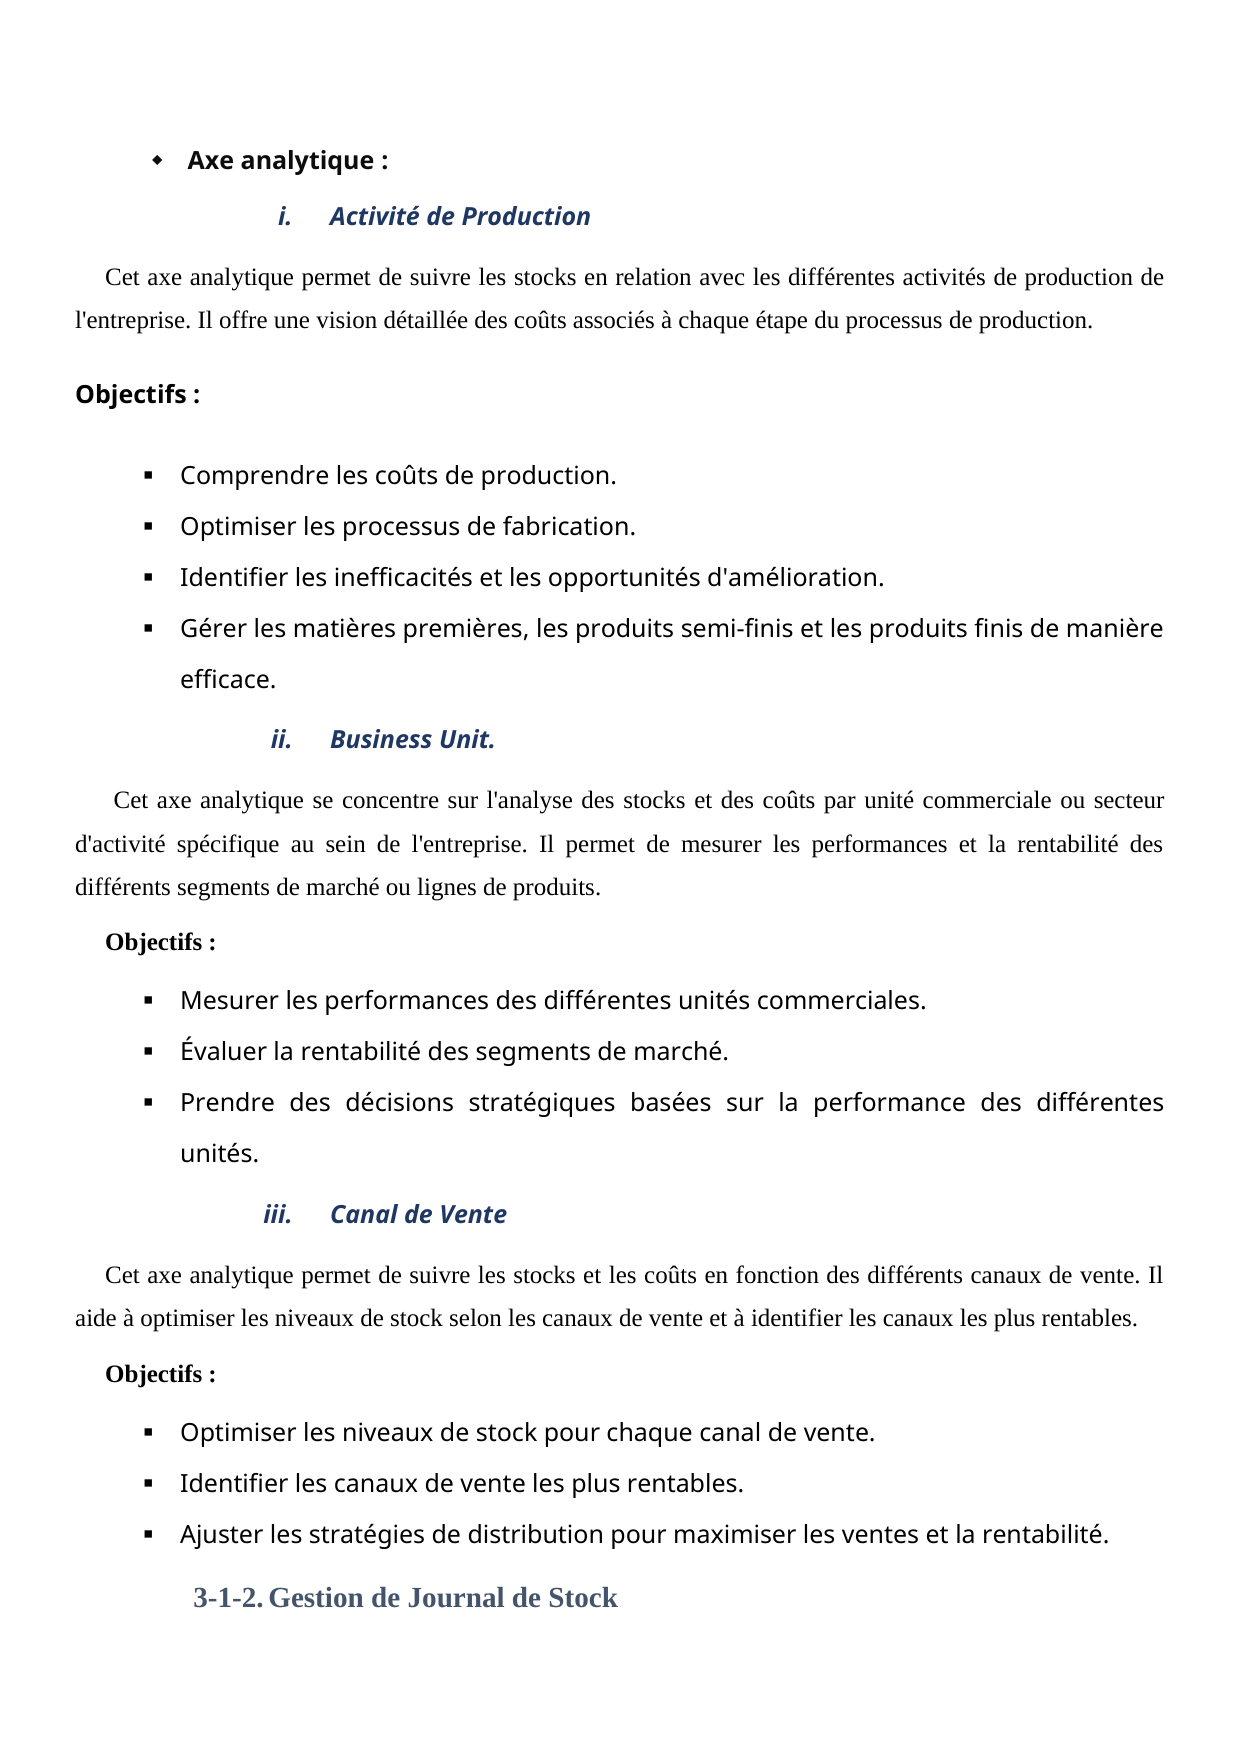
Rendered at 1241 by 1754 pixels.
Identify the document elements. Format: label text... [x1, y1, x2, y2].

text Cet axe analytique se concentre sur l'analyse des stocks et des coûts par unité commerciale ou secteur d'activité spécifique au sein de l'entreprise. Il permet de mesurer les performances et la rentabilité des différents segments de marché ou lignes de produits. [75, 786, 1165, 901]
subtitle Business Unit. [292, 722, 1165, 756]
list Prendre des décisions stratégiques basées sur la performance des différentes unités. [142, 1085, 1165, 1170]
subtitle Canal de Vente [292, 1197, 1165, 1231]
subtitle Activité de Production [292, 198, 1165, 232]
list Évaluer la rentabilité des segments de marché. [142, 1034, 1165, 1068]
subtitle Axe analytique : [150, 143, 1165, 177]
list Optimiser les niveaux de stock pour chaque canal de vente. [142, 1414, 1165, 1448]
text Objectifs : [75, 377, 1165, 411]
list Optimiser les processus de fabrication. [142, 508, 1165, 542]
text Cet axe analytique permet de suivre les stocks et les coûts en fonction des différents canaux de vente. Il aide à optimiser les niveaux de stock selon les canaux de vente et à identifier les canaux les plus rentables. [75, 1260, 1165, 1332]
list Ajuster les stratégies de distribution pour maximiser les ventes et la rentabilité. [142, 1517, 1165, 1551]
text Objectifs : [75, 927, 1165, 956]
list Comprendre les coûts de production. [142, 457, 1165, 491]
subtitle Gestion de Journal de Stock [193, 1580, 1165, 1614]
list Identifier les canaux de vente les plus rentables. [142, 1466, 1165, 1499]
text Objectifs : [75, 1359, 1165, 1388]
list Gérer les matières premières, les produits semi-finis et les produits finis de manière efficace. [142, 611, 1165, 696]
list Mesurer les performances des différentes unités commerciales. [142, 983, 1165, 1017]
text Cet axe analytique permet de suivre les stocks en relation avec les différentes activités de production de l'entreprise. Il offre une vision détaillée des coûts associés à chaque étape du processus de production. [75, 262, 1165, 334]
list Identifier les inefficacités et les opportunités d'amélioration. [142, 559, 1165, 593]
